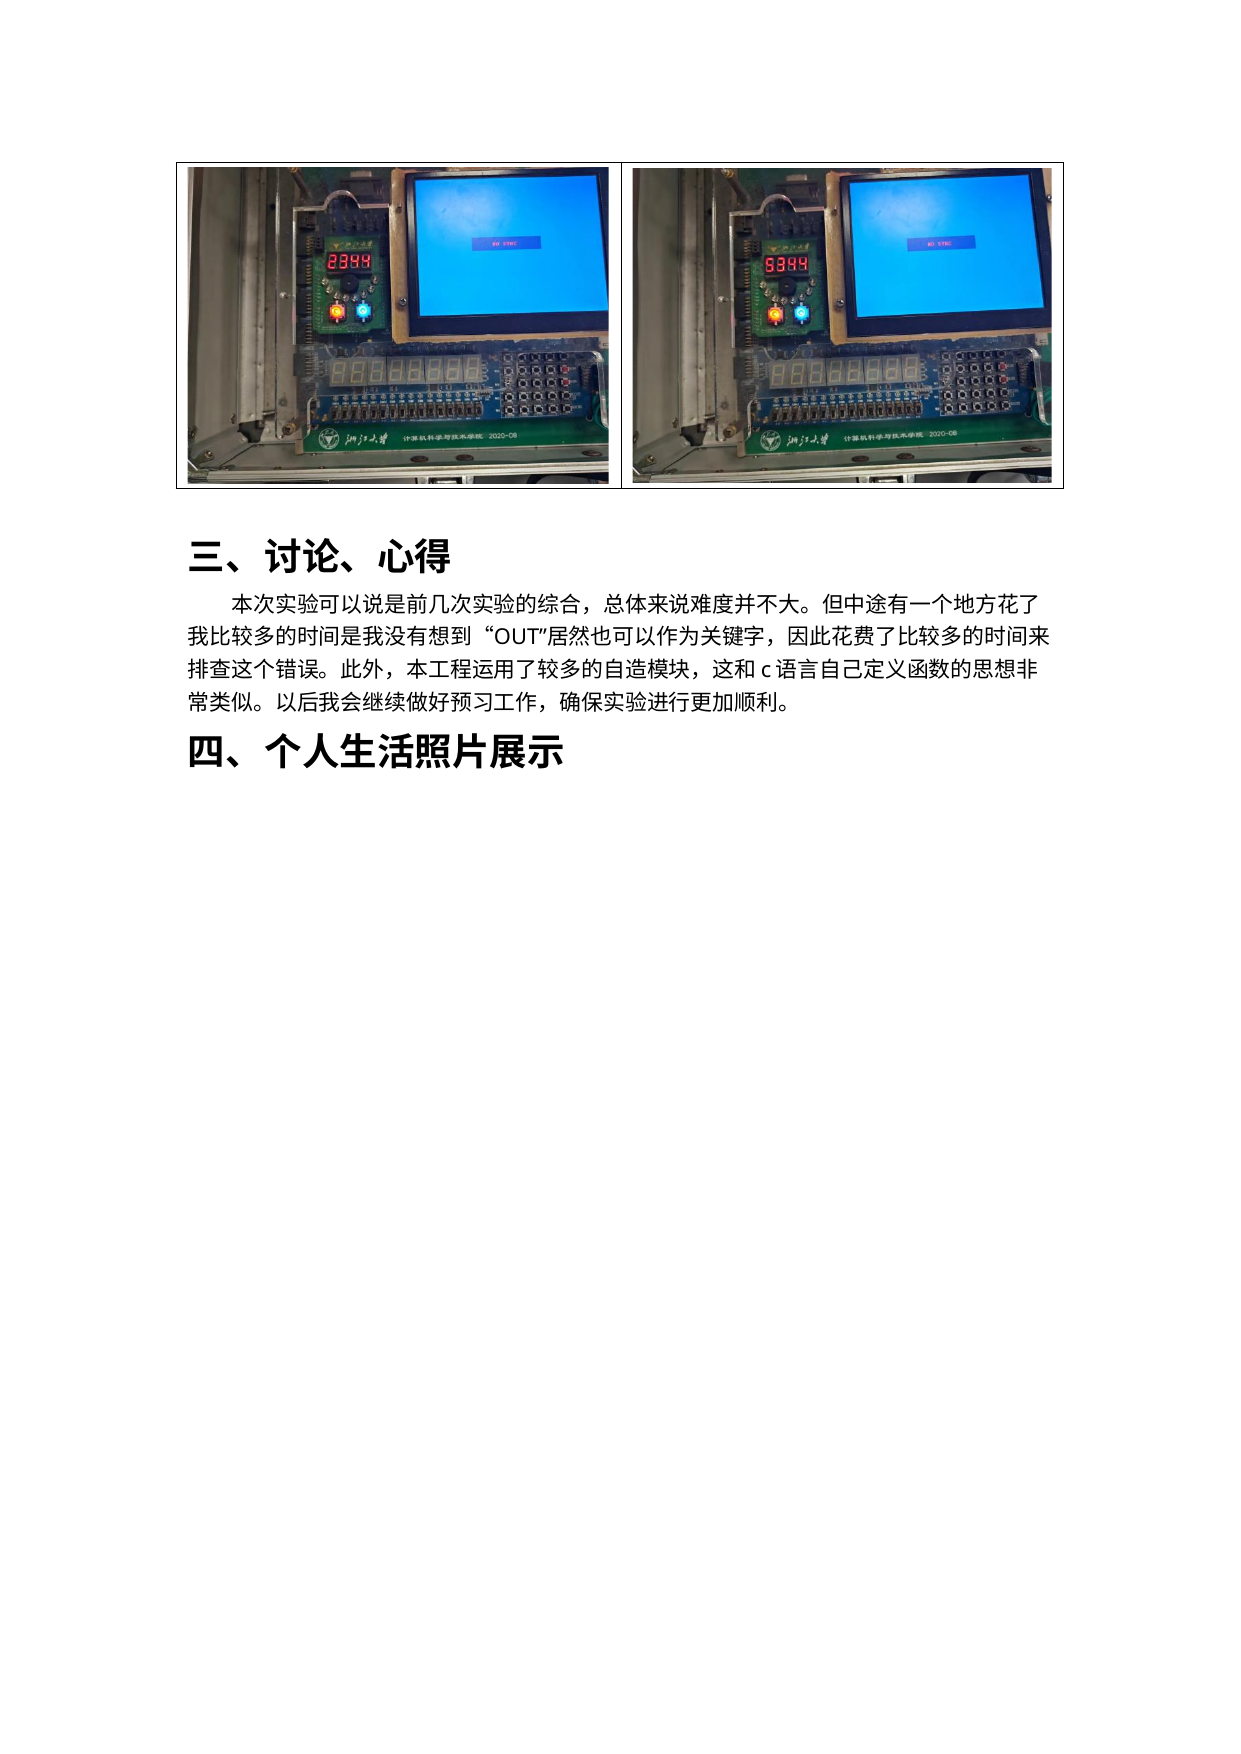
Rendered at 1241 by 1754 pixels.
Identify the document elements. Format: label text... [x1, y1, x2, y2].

picture [632, 168, 1052, 483]
text 本次实验可以说是前几次实验的综合，总体来说难度并不大。但中途有一个地方花了我比较多的时间是我没有想到“OUT”居然也可以作为关键字，因此花费了比较多的时间来排查这个错误。此外，本工程运用了较多的自造模块，这和c语言自己定义函数的思想非常类似。以后我会继续做好预习工作，确保实验进行更加顺利。 [187, 587, 1053, 717]
picture [187, 167, 609, 484]
table_cell [622, 163, 1063, 488]
list 个人生活照片展示 [187, 717, 1053, 782]
table_cell [177, 163, 621, 488]
list 讨论、心得 [187, 522, 1053, 587]
